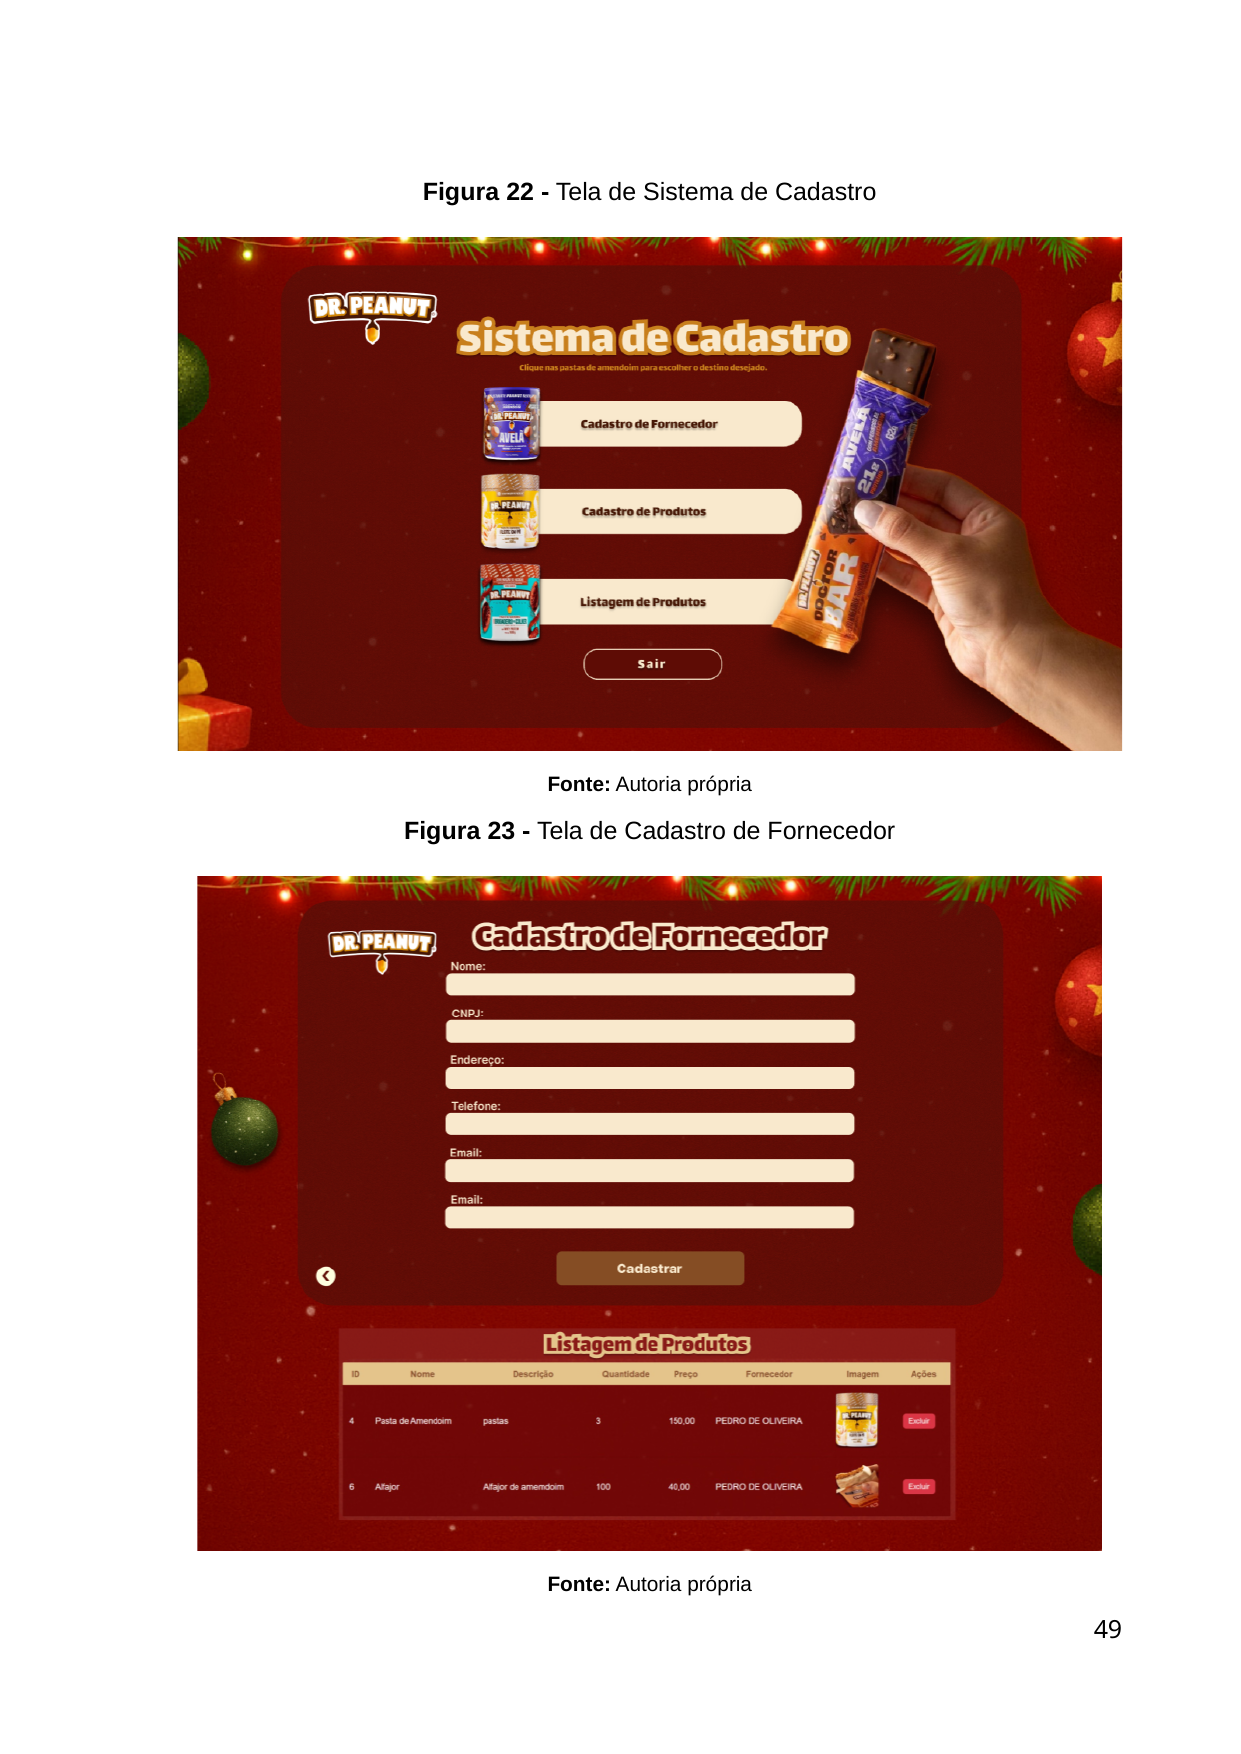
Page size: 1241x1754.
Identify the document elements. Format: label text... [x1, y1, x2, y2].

text Fonte: Autoria própria [177, 1572, 1122, 1596]
text Fonte: Autoria própria [177, 772, 1122, 796]
text Figura 22 - Tela de Sistema de Cadastro [177, 177, 1122, 206]
text Figura 23 - Tela de Cadastro de Fornecedor [177, 816, 1122, 845]
picture [177, 237, 1123, 751]
picture [197, 876, 1102, 1551]
